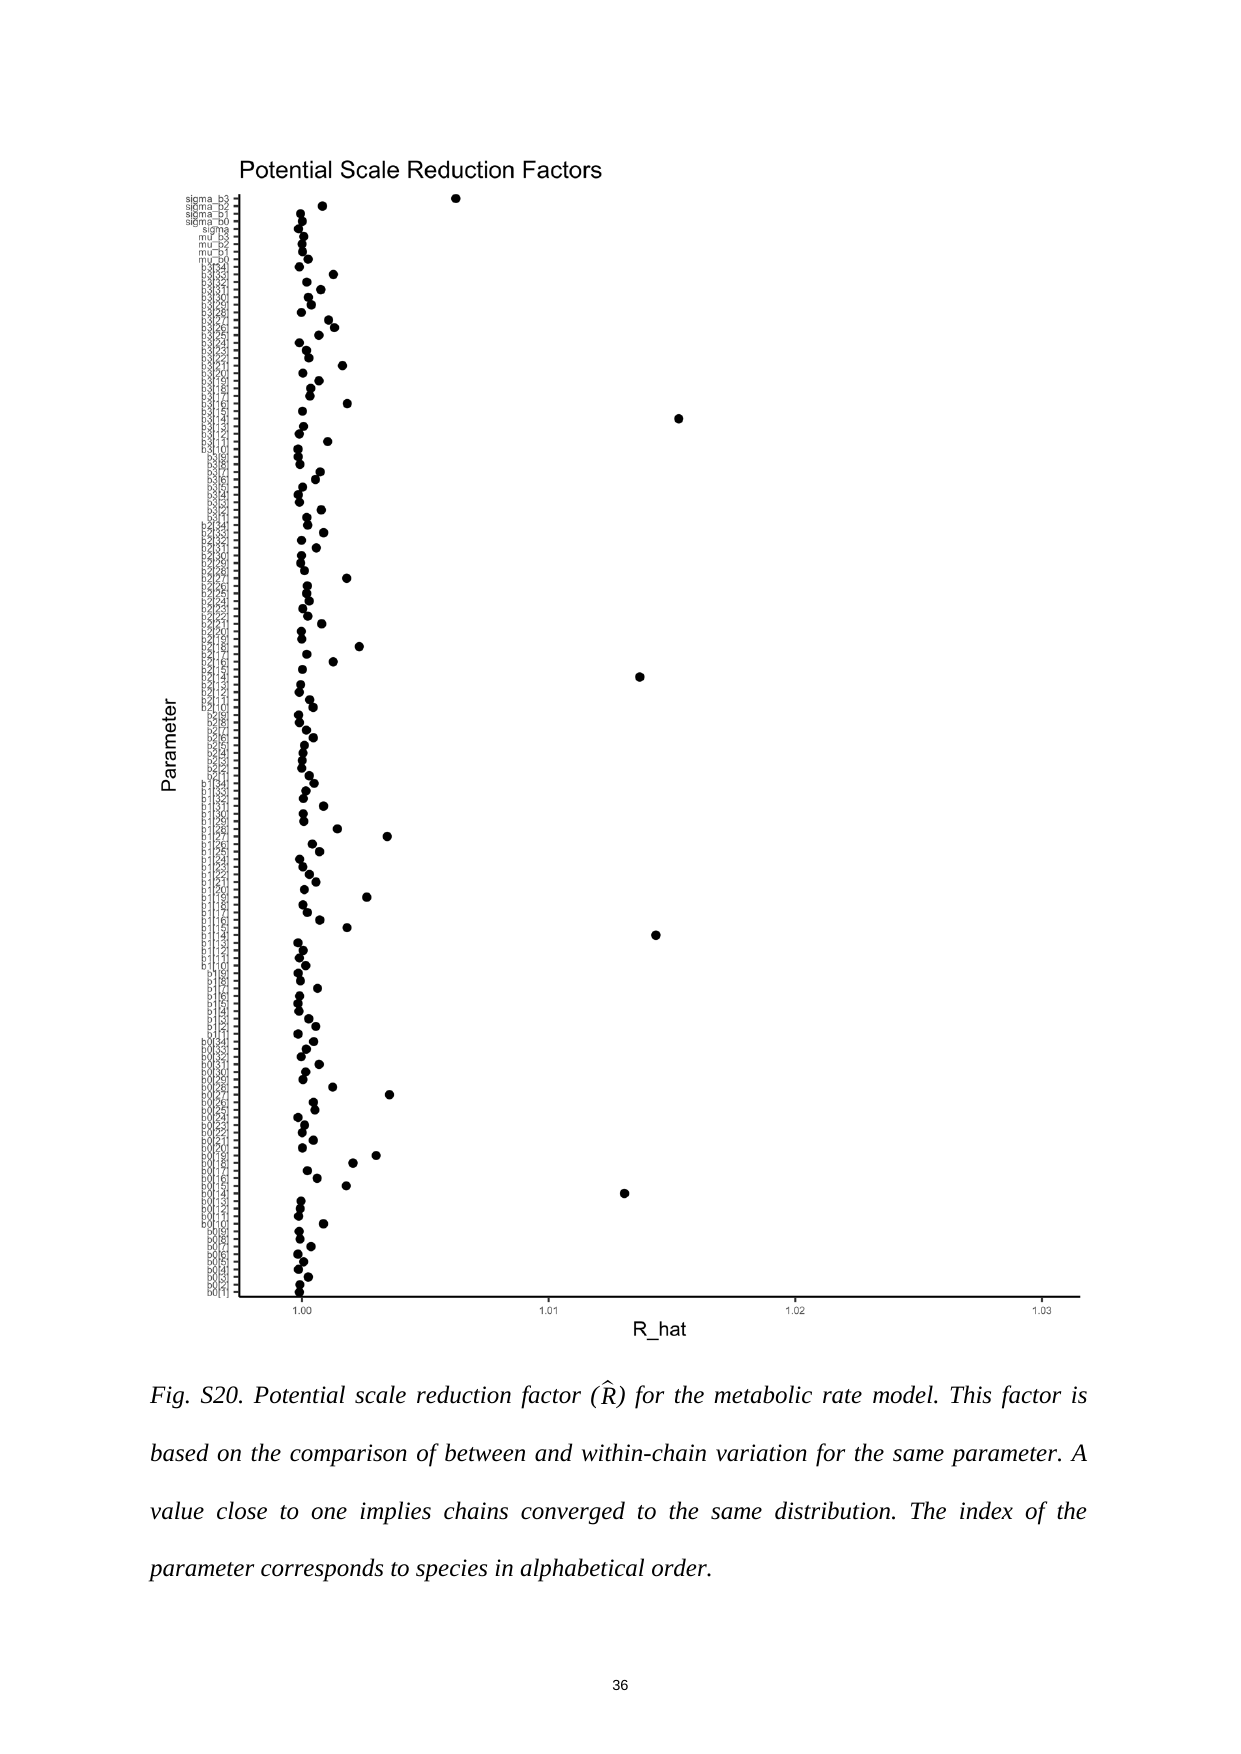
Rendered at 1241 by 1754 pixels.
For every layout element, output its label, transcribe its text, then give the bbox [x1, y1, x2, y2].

text Fig. S20. Potential scale reduction factor () for the metabolic rate model. This factor is based on the comparison of between and within-chain variation for the same parameter. A value close to one implies chains converged to the same distribution. The index of the parameter corresponds to species in alphabetical order. [150, 1379, 1090, 1582]
picture [150, 150, 1091, 1351]
